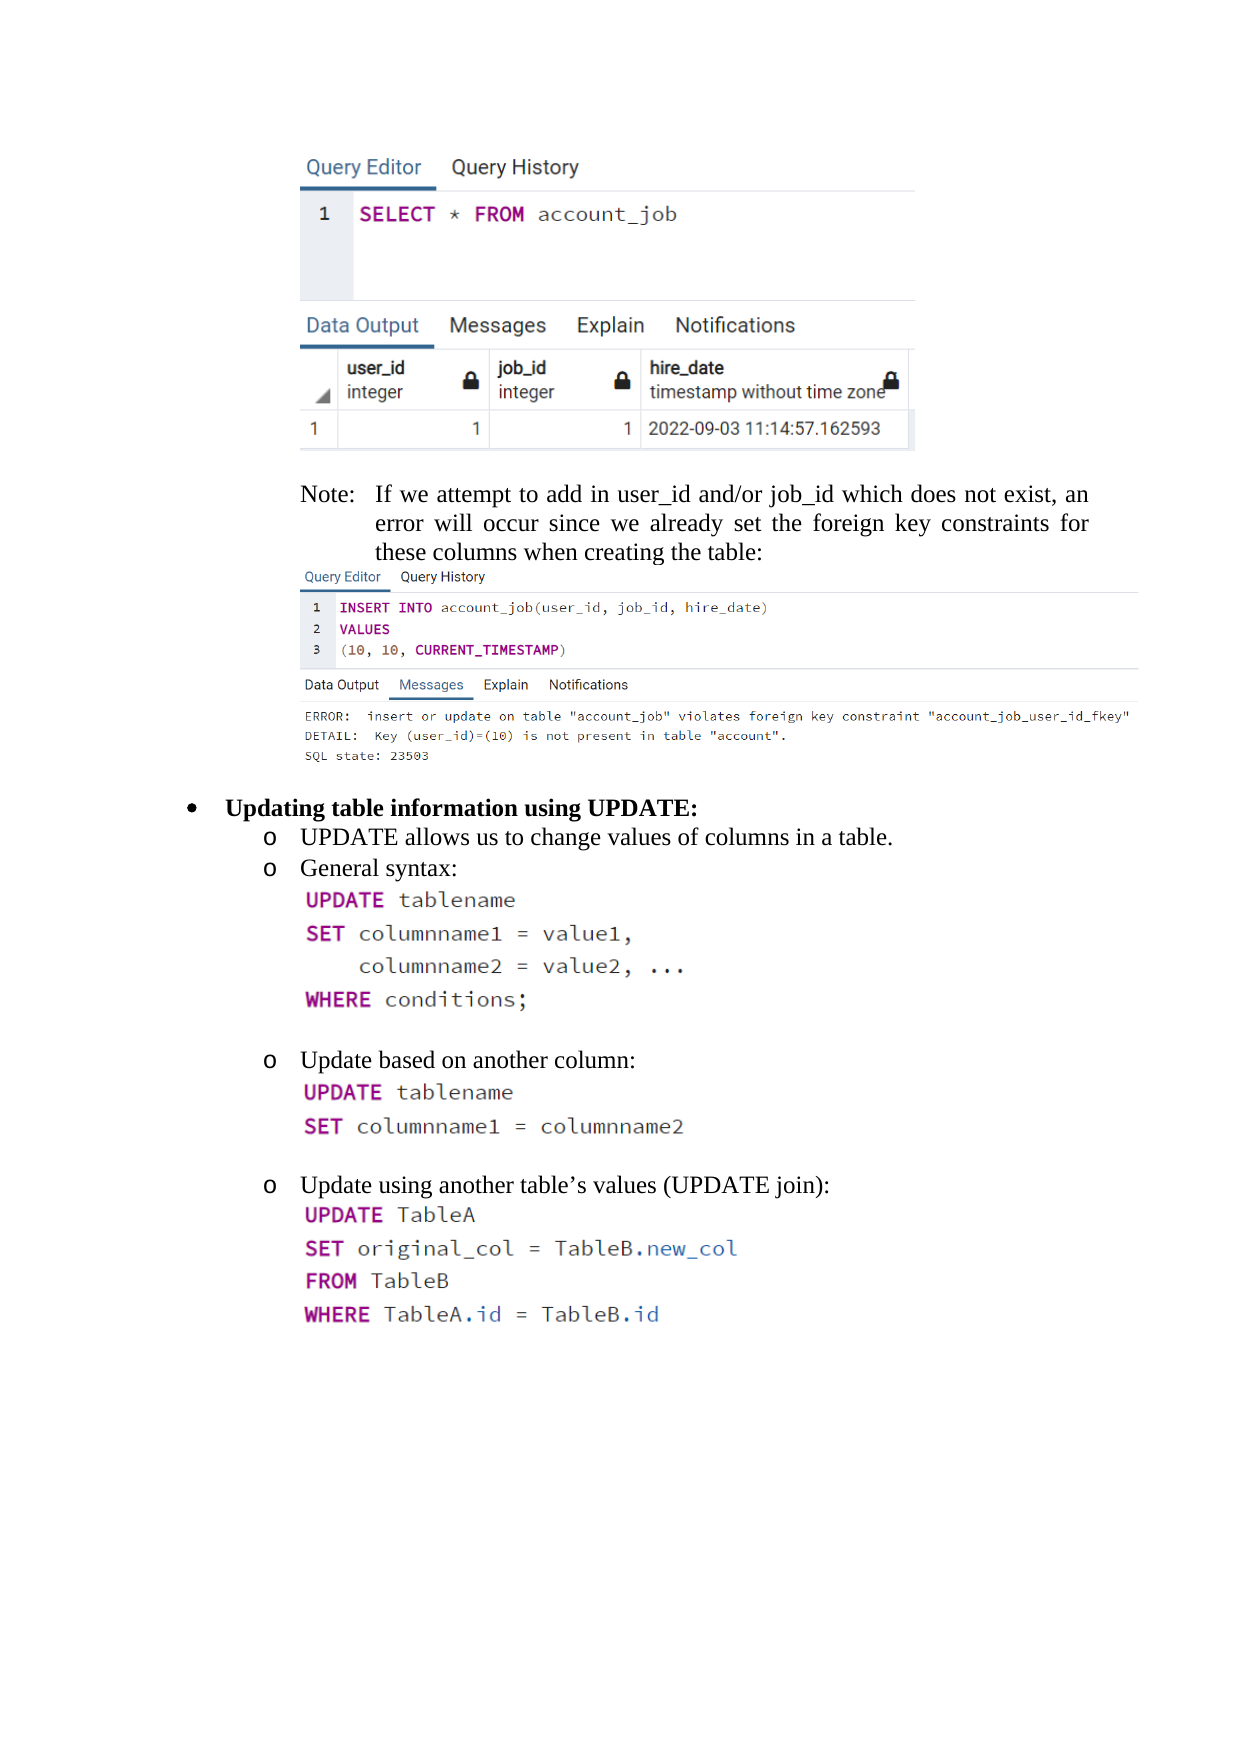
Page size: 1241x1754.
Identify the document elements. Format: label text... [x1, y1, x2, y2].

list Note: If we attempt to add in user_id and/or job_id which does not exist, an error will occur since we already set the foreign key constraints for these columns when creating the table: [300, 479, 1090, 565]
list Update based on another column: [262, 1045, 1090, 1076]
picture [300, 883, 691, 1016]
list UPDATE allows us to change values of columns in a table. [262, 822, 1090, 853]
picture [300, 150, 916, 451]
list General syntax: [262, 853, 1090, 884]
picture [300, 1075, 695, 1142]
picture [300, 565, 1139, 765]
list Updating table information using UPDATE: [187, 793, 1090, 822]
list Update using another table’s values (UPDATE join): [262, 1170, 1090, 1201]
picture [300, 1200, 745, 1330]
